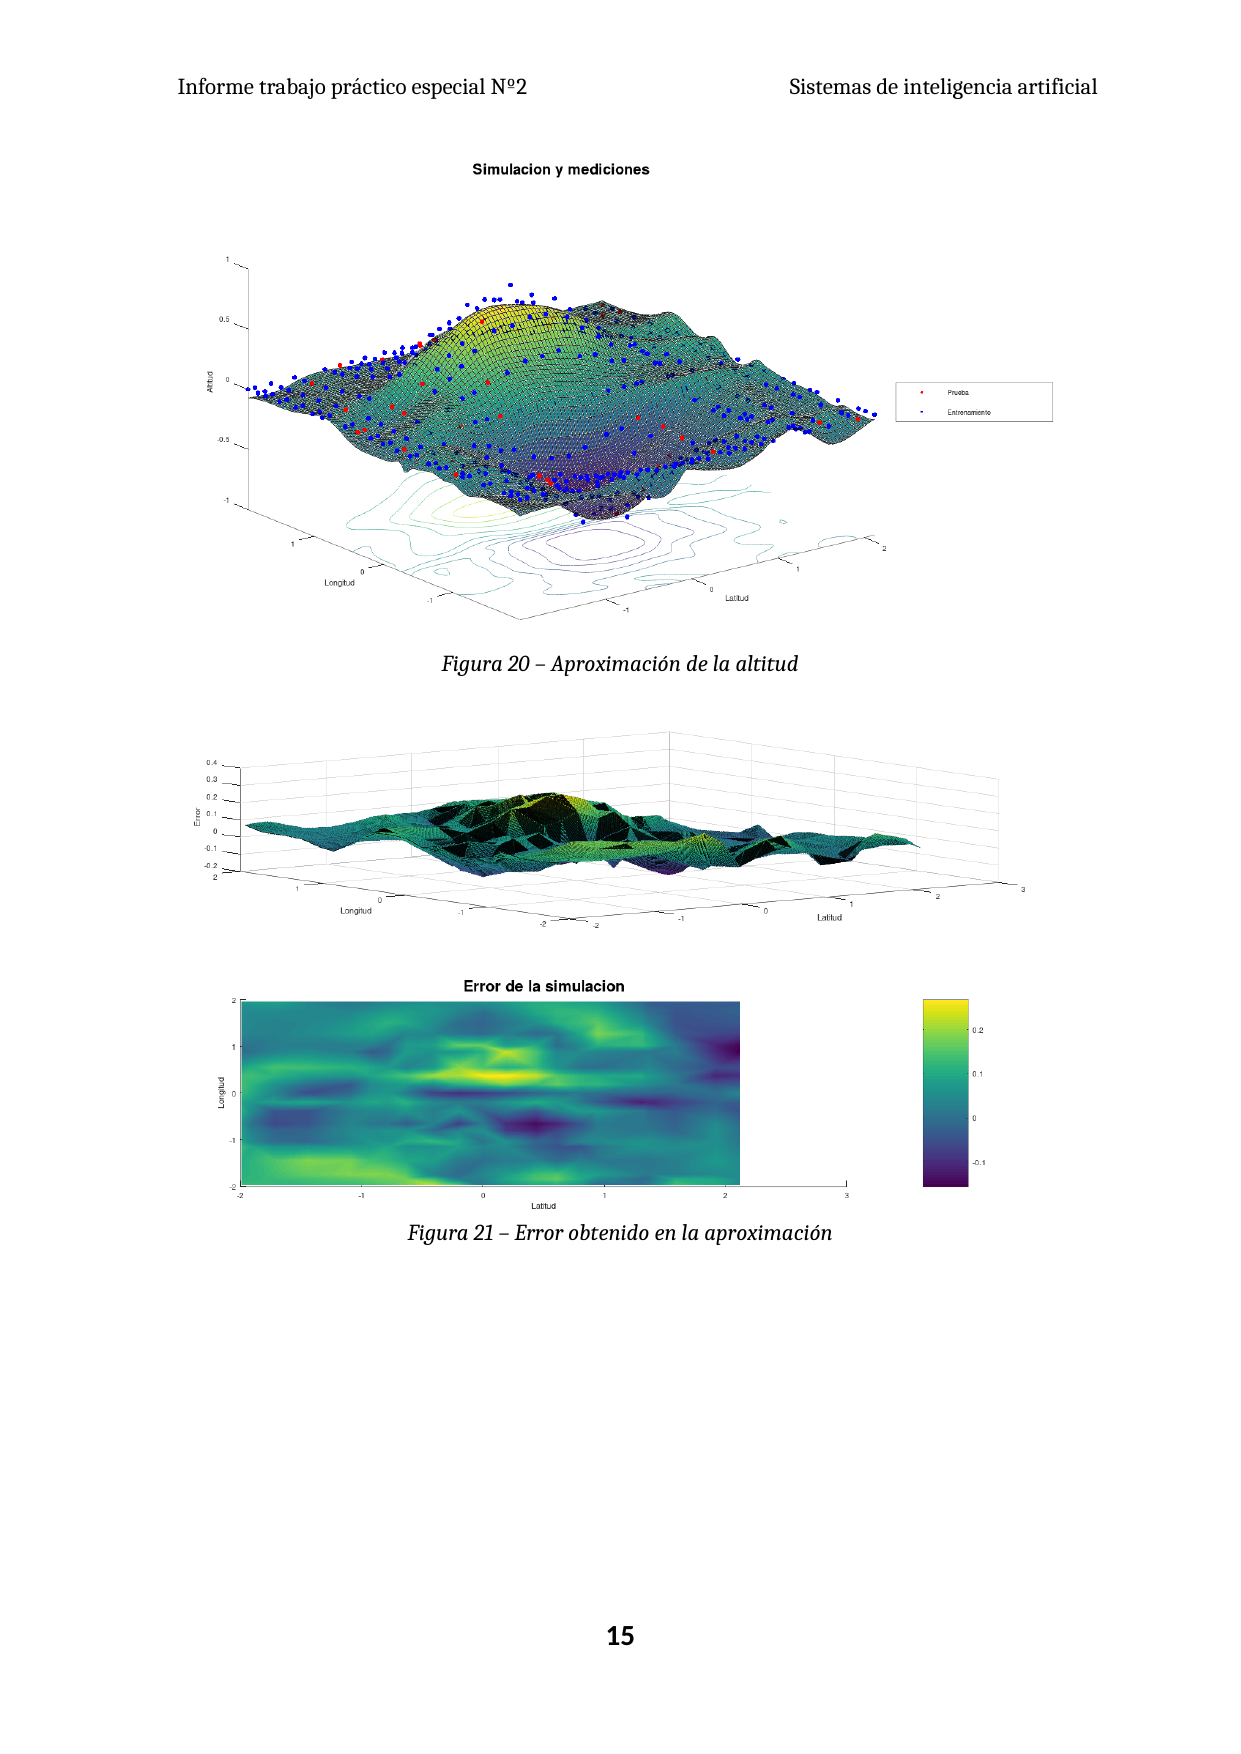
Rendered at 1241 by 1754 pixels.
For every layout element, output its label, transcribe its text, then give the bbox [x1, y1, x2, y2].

text Figura 21 – Error obtenido en la aproximación [177, 1220, 1063, 1246]
text Figura 20 – Aproximación de la altitud [177, 651, 1063, 677]
picture [177, 718, 1063, 1220]
picture [177, 147, 1063, 651]
